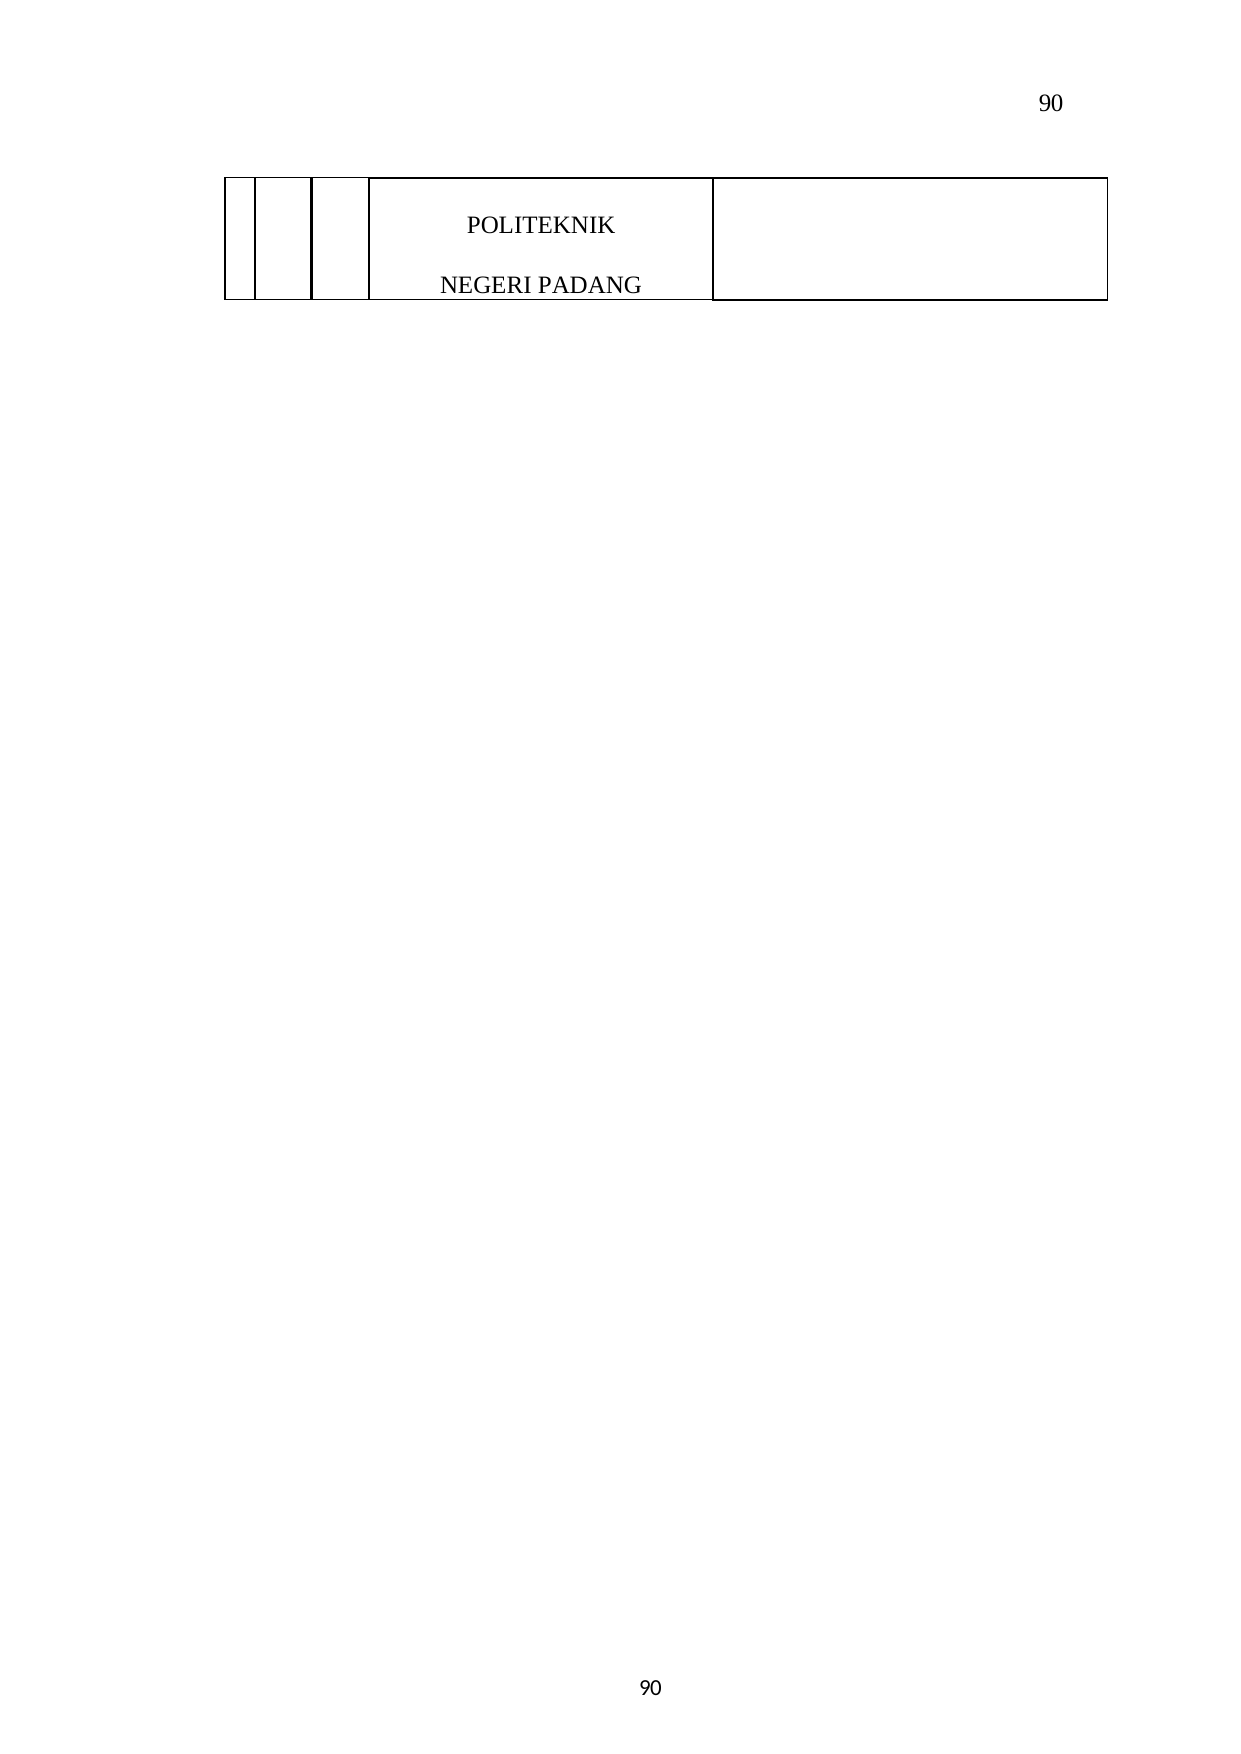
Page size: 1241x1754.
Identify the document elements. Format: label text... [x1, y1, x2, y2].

table_cell POLITEKNIK NEGERI PADANG [370, 179, 712, 299]
table_cell [714, 179, 1107, 299]
